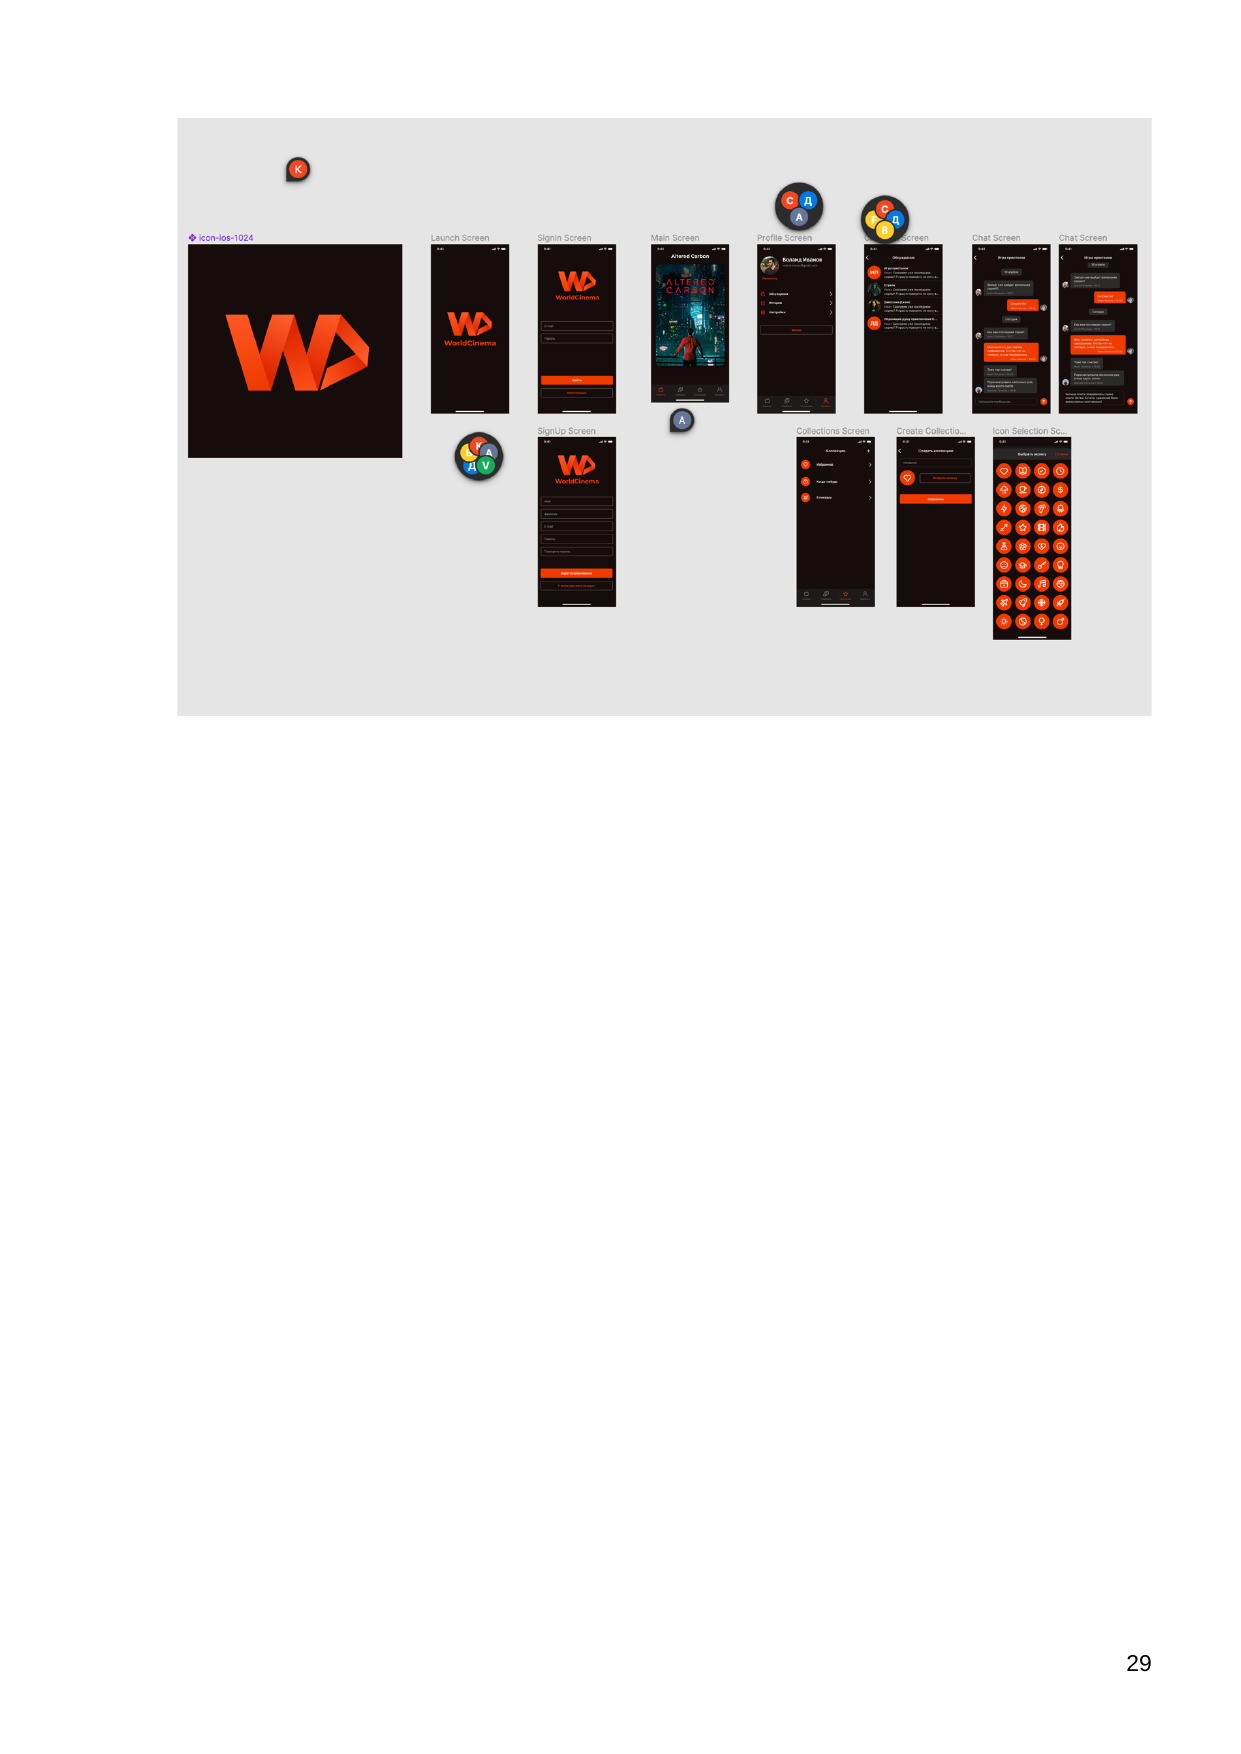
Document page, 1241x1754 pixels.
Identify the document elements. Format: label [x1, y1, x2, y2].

picture [177, 118, 1152, 716]
